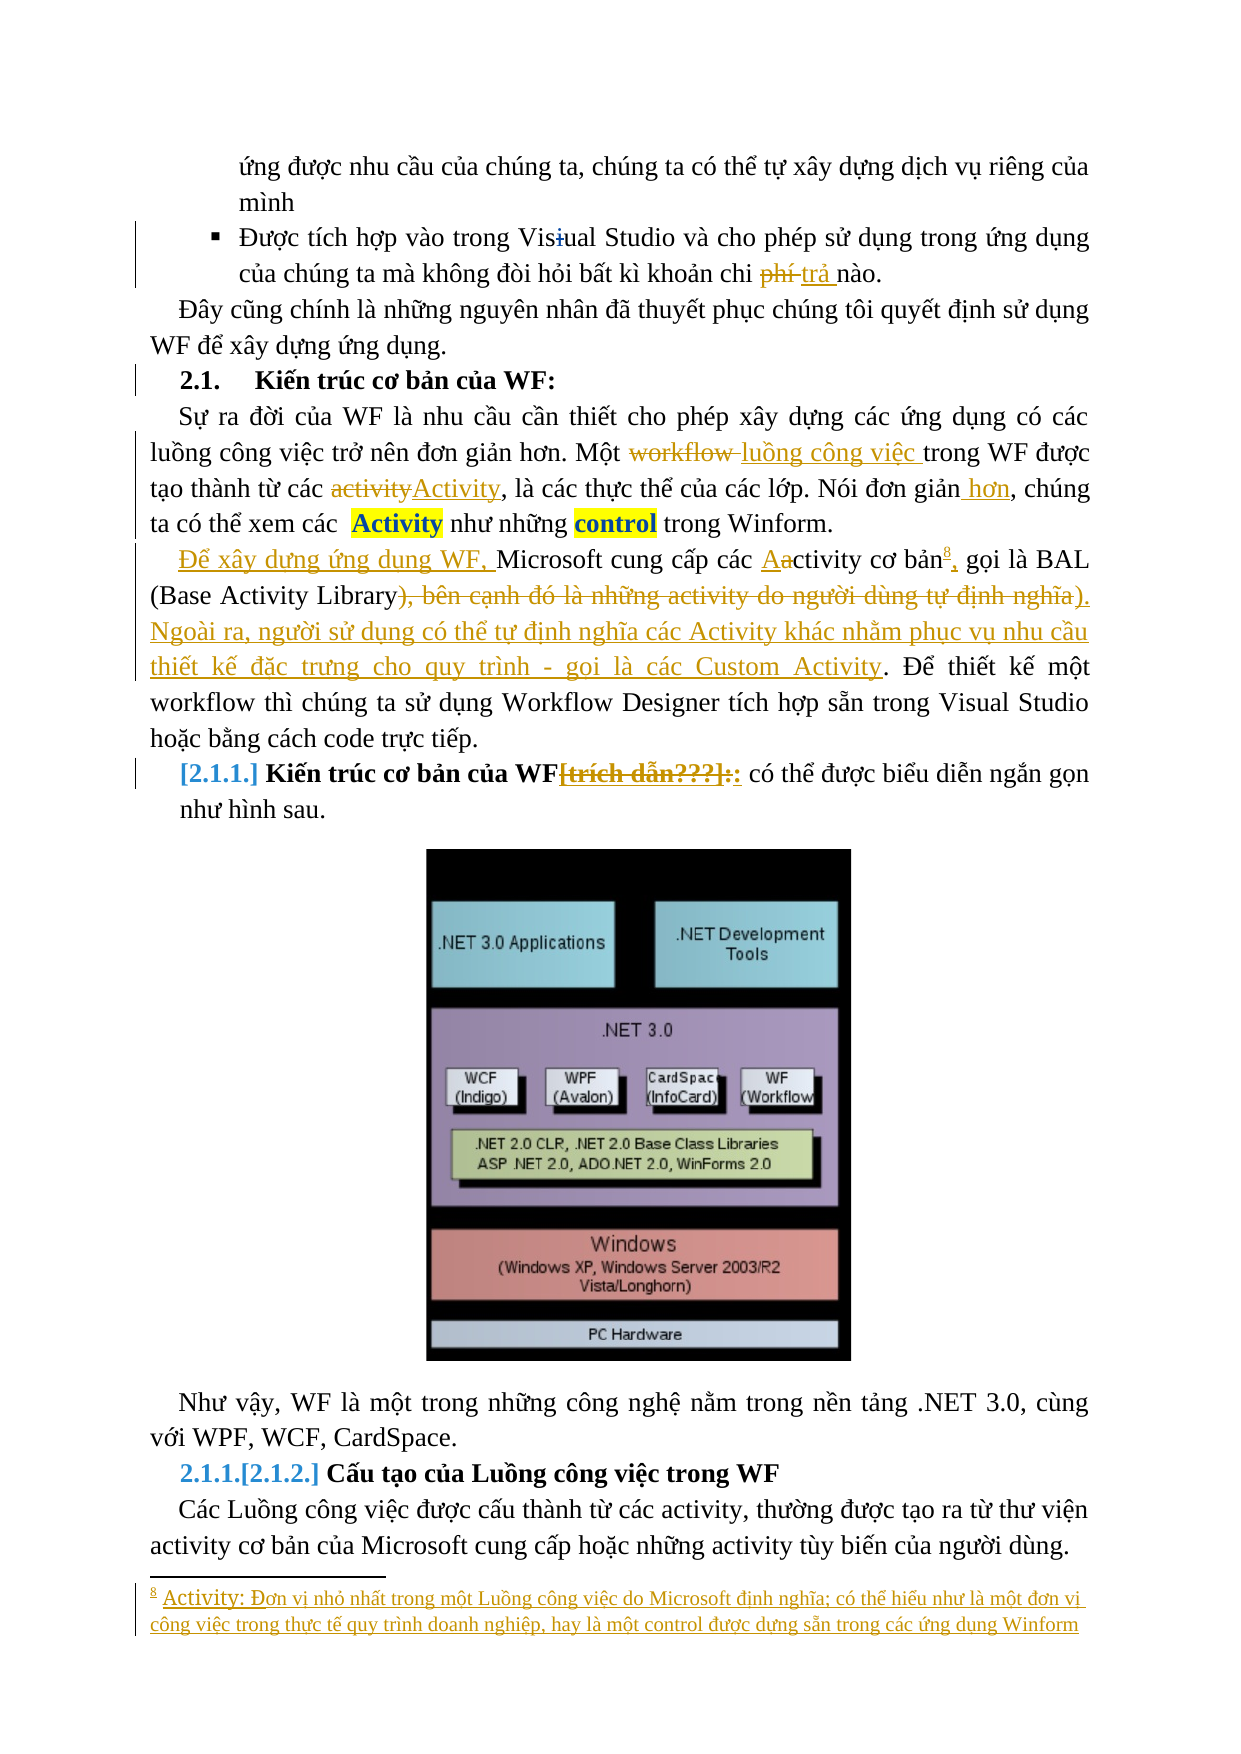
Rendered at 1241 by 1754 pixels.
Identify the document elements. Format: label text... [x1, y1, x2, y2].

list Microsoft cung cấp các ctivity cơ bản gọi là BAL(Base Activity Library. Để thiết kế một workflow thì chúng ta sử dụng Workflow Designer tích hợp sẵn trong Visual Studio hoặc bằng cách code trực tiếp. [150, 543, 1090, 753]
list Được tích hợp vào trong Visual Studio và cho phép sử dụng trong ứng dụng của chúng ta mà không đòi hỏi bất kì khoản chi nào. [209, 221, 1090, 288]
list Sự ra đời của WF là nhu cầu cần thiết cho phép xây dựng các ứng dụng có các luồng công việc trở nên đơn giản hơn. Một trong WF được tạo thành từ các , là các thực thể của các lớp. Nói đơn giản, chúng ta có thể xem các Activity như những control trong Winform. [150, 400, 1090, 538]
list Các Luồng công việc được cấu thành từ các activity, thường được tạo ra từ thư viện activity cơ bản của Microsoft cung cấp hoặc những activity tùy biến của người dùng. [150, 1493, 1090, 1560]
list Kiến trúc cơ bản của WF có thể được biểu diễn ngắn gọn như hình sau. [179, 757, 1090, 824]
list Kiến trúc cơ bản của WF: [179, 364, 1090, 396]
list Đây cũng chính là những nguyên nhân đã thuyết phục chúng tôi quyết định sử dụng WF để xây dựng ứng dụng. [150, 293, 1090, 360]
list Cấu tạo của Luồng công việc trong WF [179, 1457, 1090, 1488]
list Như vậy, WF là một trong những công nghệ nằm trong nền tảng .NET 3.0, cùng với WPF, WCF, CardSpace. [150, 1386, 1090, 1453]
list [209, 150, 1090, 217]
picture [426, 849, 852, 1361]
